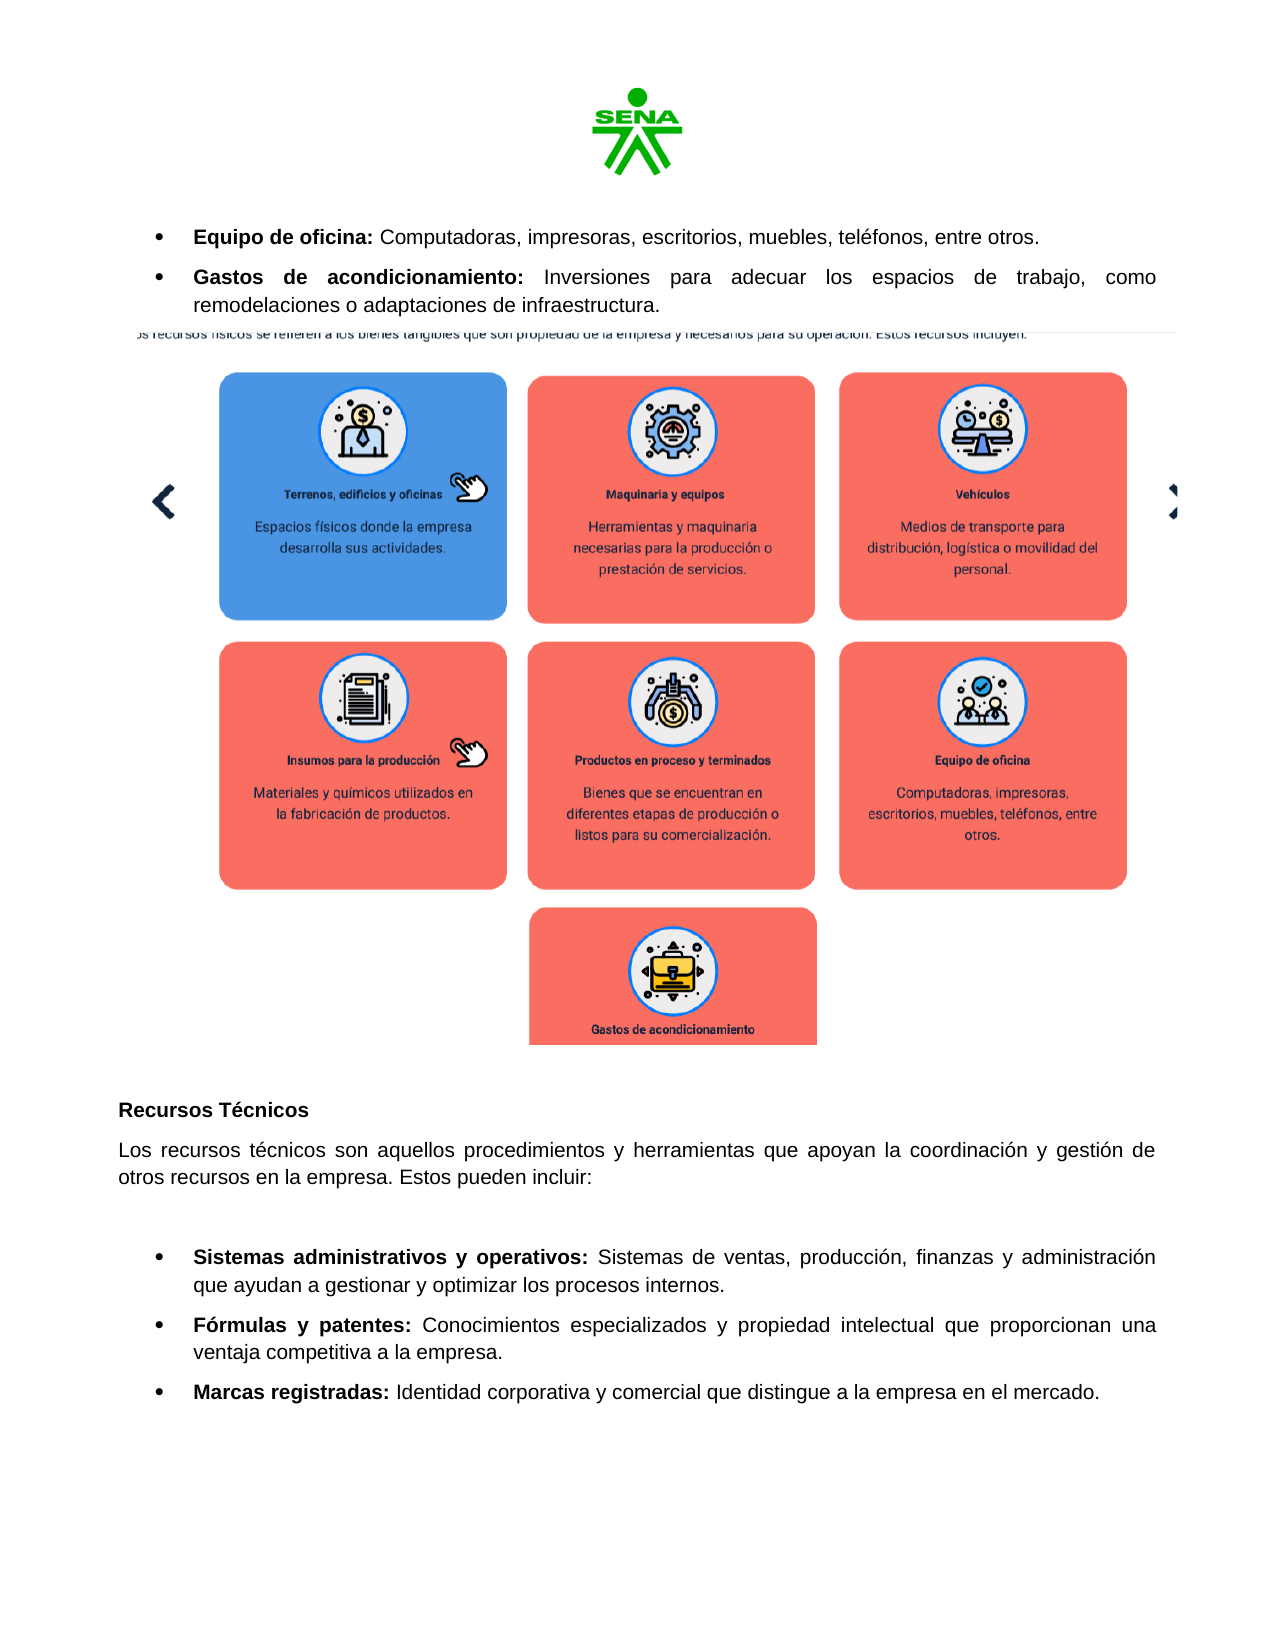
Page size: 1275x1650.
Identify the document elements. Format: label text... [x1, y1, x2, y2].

list Marcas registradas: Identidad corporativa y comercial que distingue a la empresa en el mercado. [156, 1380, 1157, 1404]
text Los recursos técnicos son aquellos procedimientos y herramientas que apoyan la coordinación y gestión de otros recursos en la empresa. Estos pueden incluir: [118, 1137, 1157, 1189]
picture [592, 87, 683, 176]
list Fórmulas y patentes: Conocimientos especializados y propiedad intelectual que proporcionan una ventaja competitiva a la empresa. [156, 1312, 1157, 1364]
list Equipo de oficina: Computadoras, impresoras, escritorios, muebles, teléfonos, entre otros. [156, 225, 1157, 249]
list Gastos de acondicionamiento: Inversiones para adecuar los espacios de trabajo, como remodelaciones o adaptaciones de infraestructura. [156, 265, 1157, 316]
list Sistemas administrativos y operativos: Sistemas de ventas, producción, finanzas y administración que ayudan a gestionar y optimizar los procesos internos. [156, 1245, 1157, 1296]
text Recursos Técnicos [118, 1097, 1157, 1121]
